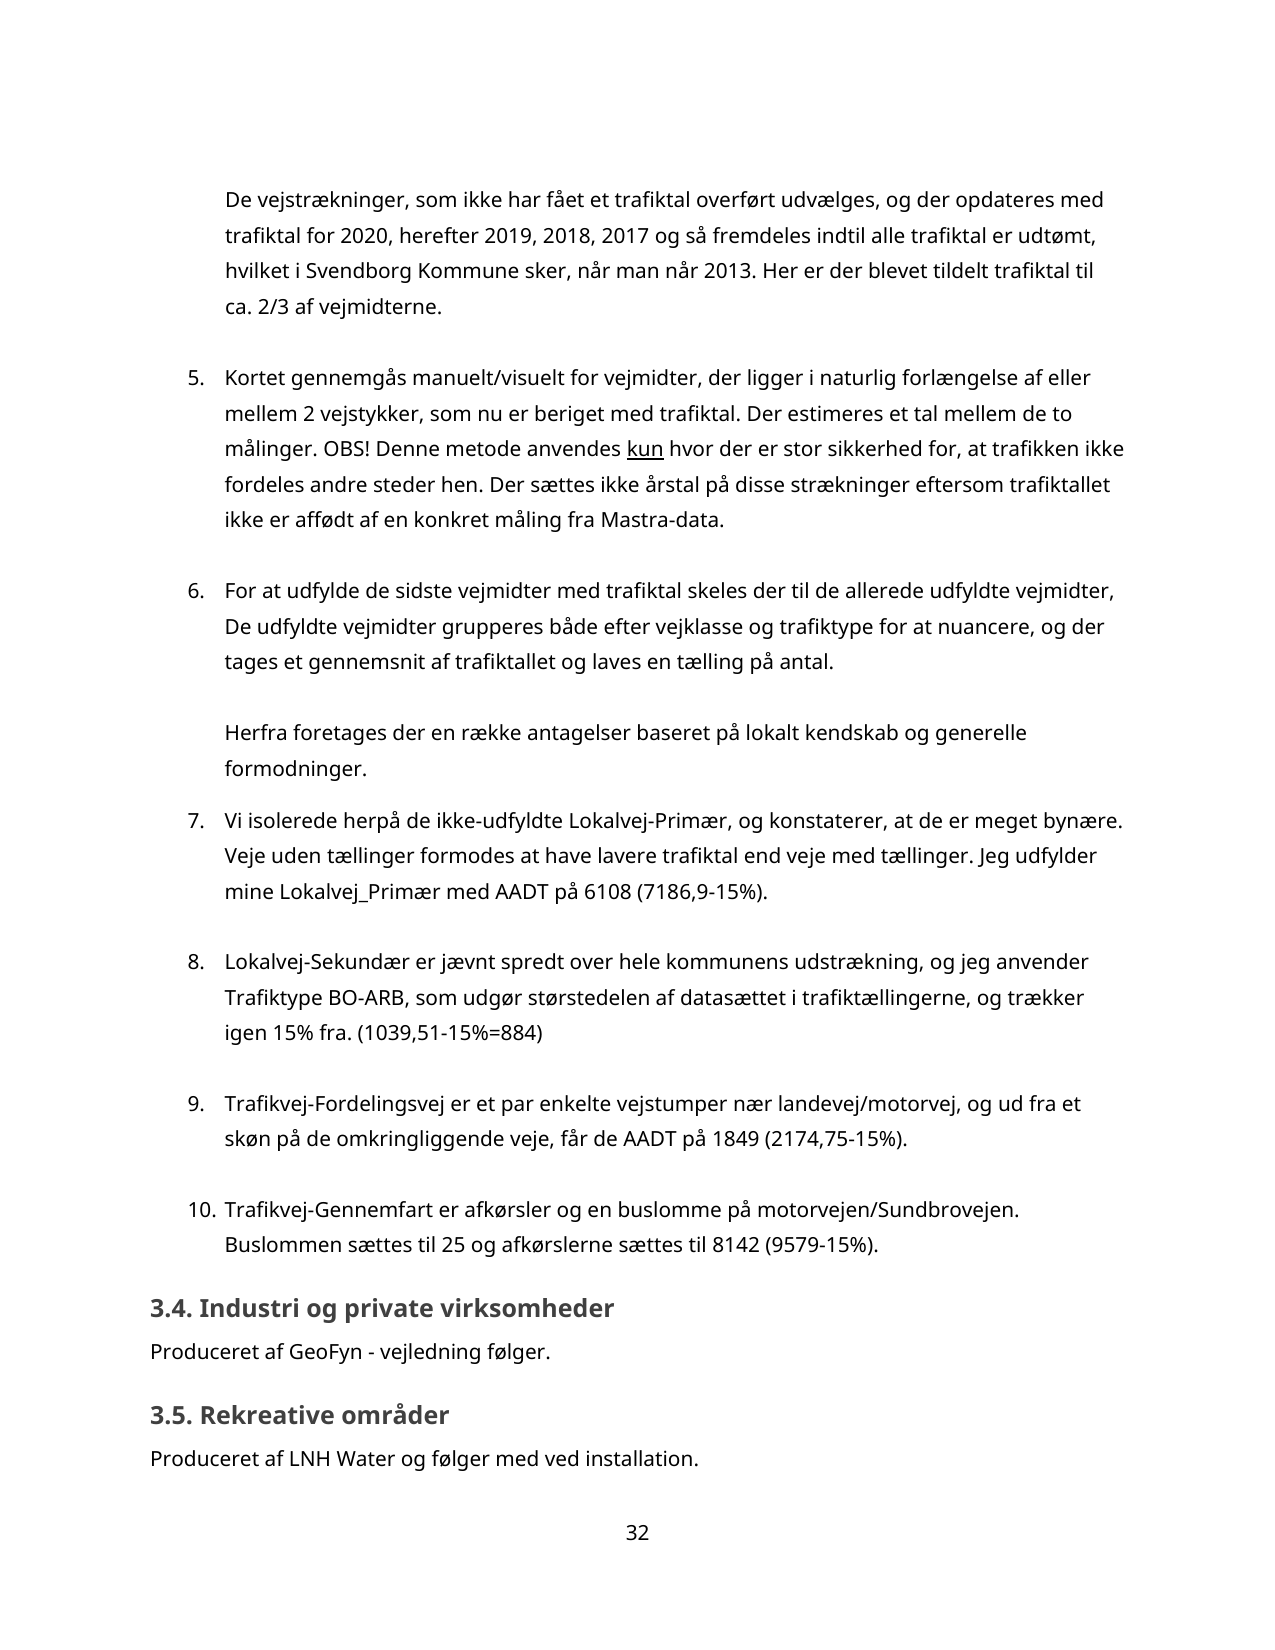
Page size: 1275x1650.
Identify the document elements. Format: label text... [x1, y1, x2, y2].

list Trafikvej-Gennemfart er afkørsler og en buslomme på motorvejen/Sundbrovejen. Buslommen sættes til 25 og afkørslerne sættes til 8142 (9579-15%). [187, 1195, 1125, 1259]
list Trafikvej-Fordelingsvej er et par enkelte vejstumper nær landevej/motorvej, og ud fra et skøn på de omkringliggende veje, får de AADT på 1849 (2174,75-15%). [187, 1089, 1125, 1188]
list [187, 150, 1125, 356]
list Kortet gennemgås manuelt/visuelt for vejmidter, der ligger i naturlig forlængelse af eller mellem 2 vejstykker, som nu er beriget med trafiktal. Der estimeres et tal mellem de to målinger. OBS! Denne metode anvendes kun hvor der er stor sikkerhed for, at trafikken ikke fordeles andre steder hen. Der sættes ikke årstal på disse strækninger eftersom trafiktallet ikke er affødt af en konkret måling fra Mastra-data. [187, 363, 1125, 569]
subtitle 3.5. Rekreative områder [150, 1398, 1125, 1432]
subtitle 3.4. Industri og private virksomheder [150, 1291, 1125, 1325]
list Lokalvej-Sekundær er jævnt spredt over hele kommunens udstrækning, og jeg anvender Trafiktype BO-ARB, som udgør størstedelen af datasættet i trafiktællingerne, og trækker igen 15% fra. (1039,51-15%=884) [187, 947, 1125, 1082]
list For at udfylde de sidste vejmidter med trafiktal skeles der til de allerede udfyldte vejmidter, De udfyldte vejmidter grupperes både efter vejklasse og trafiktype for at nuancere, og der tages et gennemsnit af trafiktallet og laves en tælling på antal. Herfra foretages der en række antagelser baseret på lokalt kendskab og generelle formodninger. [187, 576, 1125, 782]
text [150, 1444, 1125, 1473]
list Produceret af GeoFyn - vejledning følger. [150, 1337, 1125, 1366]
list Vi isolerede herpå de ikke-udfyldte Lokalvej-Primær, og konstaterer, at de er meget bynære. Veje uden tællinger formodes at have lavere trafiktal end veje med tællinger. Jeg udfylder mine Lokalvej_Primær med AADT på 6108 (7186,9-15%). [187, 806, 1125, 941]
